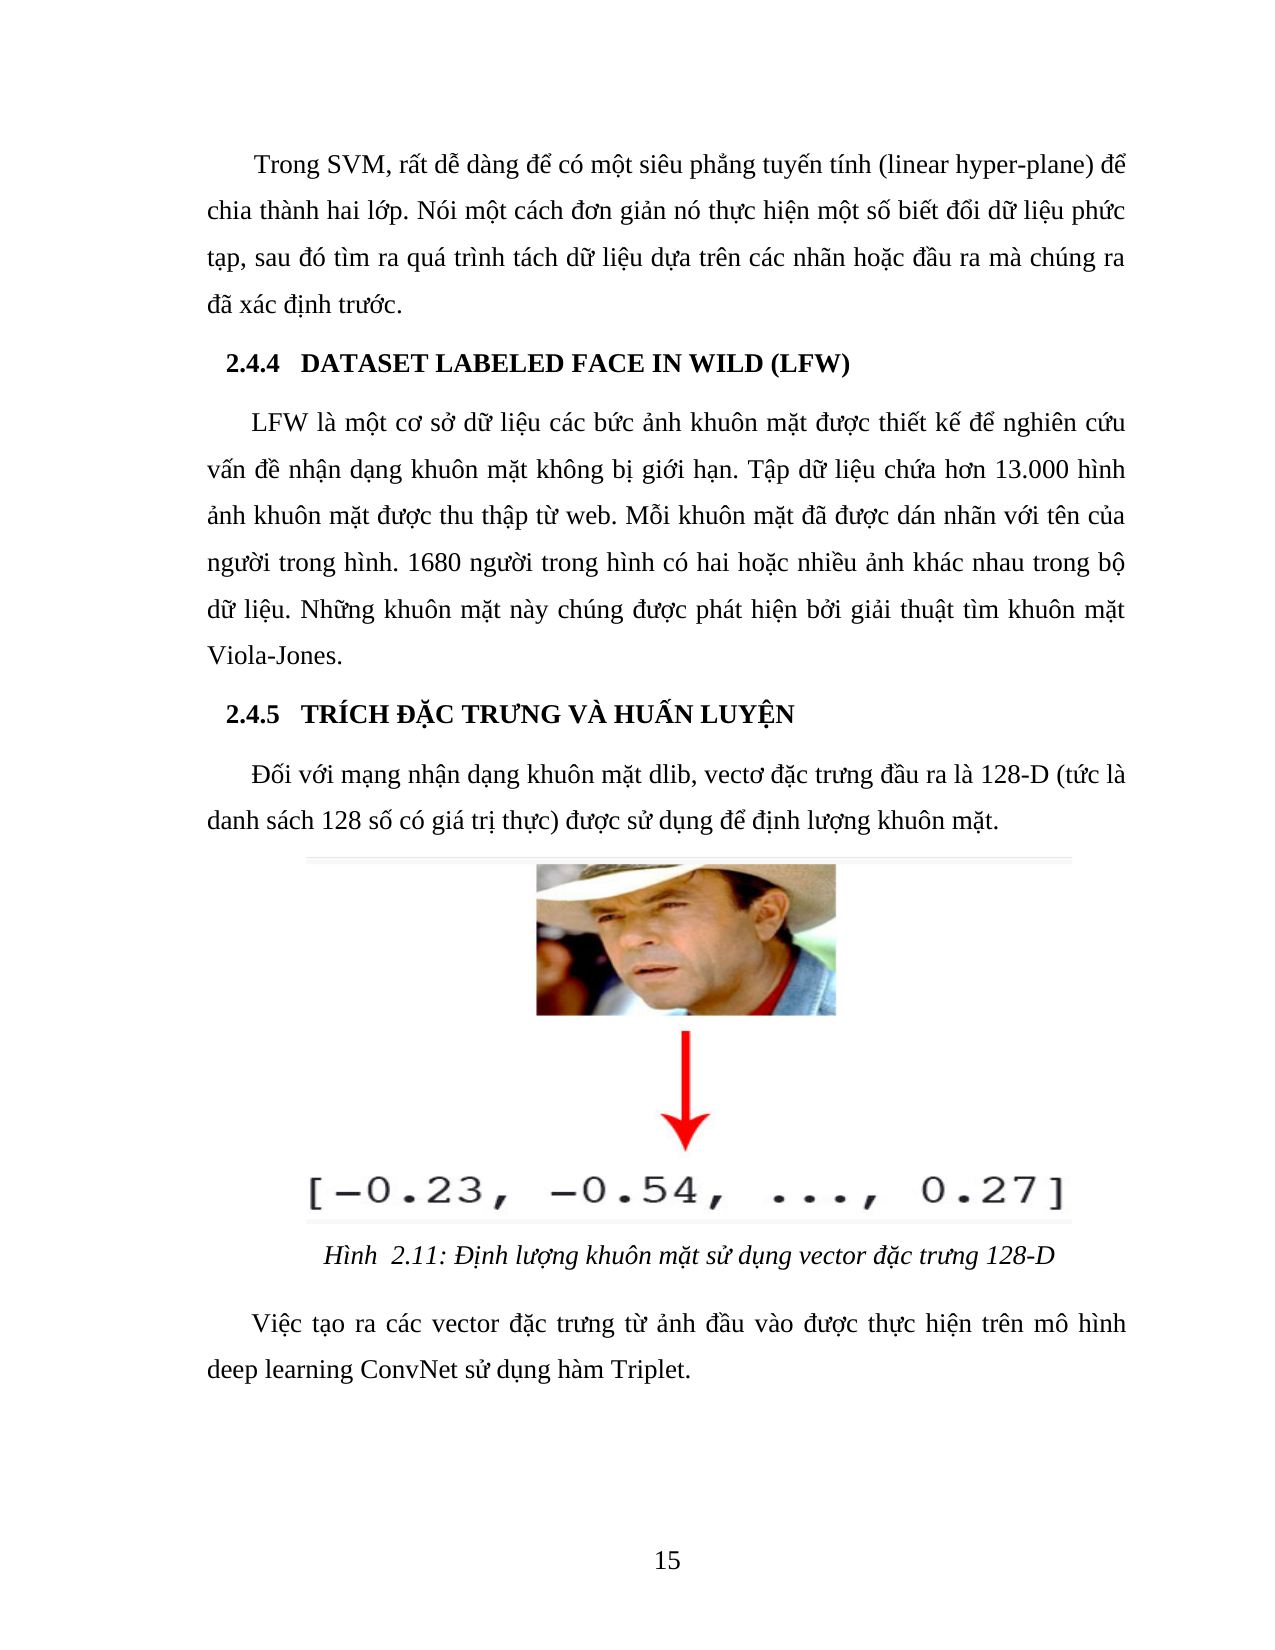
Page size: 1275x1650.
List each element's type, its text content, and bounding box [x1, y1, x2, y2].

text LFW là một cơ sở dữ liệu các bức ảnh khuôn mặt được thiết kế để nghiên cứu vấn đề nhận dạng khuôn mặt không bị giới hạn. Tập dữ liệu chứa hơn 13.000 hình ảnh khuôn mặt được thu thập từ web. Mỗi khuôn mặt đã được dán nhãn với tên của người trong hình. 1680 người trong hình có hai hoặc nhiều ảnh khác nhau trong bộ dữ liệu. Những khuôn mặt này chúng được phát hiện bởi giải thuật tìm khuôn mặt Viola-Jones. [207, 406, 1127, 671]
list Trong SVM, rất dễ dàng để có một siêu phẳng tuyến tính (linear hyper-plane) để chia thành hai lớp. Nói một cách đơn giản nó thực hiện một số biết đổi dữ liệu phức tạp, sau đó tìm ra quá trình tách dữ liệu dựa trên các nhãn hoặc đầu ra mà chúng ra đã xác định trước. [207, 148, 1127, 319]
text Hình 2.11: Định lượng khuôn mặt sử dụng vector đặc trưng 128-D [207, 1239, 1127, 1270]
text Đối với mạng nhận dạng khuôn mặt dlib, vectơ đặc trưng đầu ra là 128-D (tức là danh sách 128 số có giá trị thực) được sử dụng để định lượng khuôn mặt. [207, 758, 1127, 836]
subtitle TRÍCH ĐẶC TRƯNG VÀ HUẤN LUYỆN [226, 698, 1127, 730]
picture [306, 851, 1073, 1224]
text Việc tạo ra các vector đặc trưng từ ảnh đầu vào được thực hiện trên mô hình deep learning ConvNet sử dụng hàm Triplet. [207, 1307, 1127, 1384]
subtitle DATASET LABELED FACE IN WILD (LFW) [226, 347, 1127, 378]
